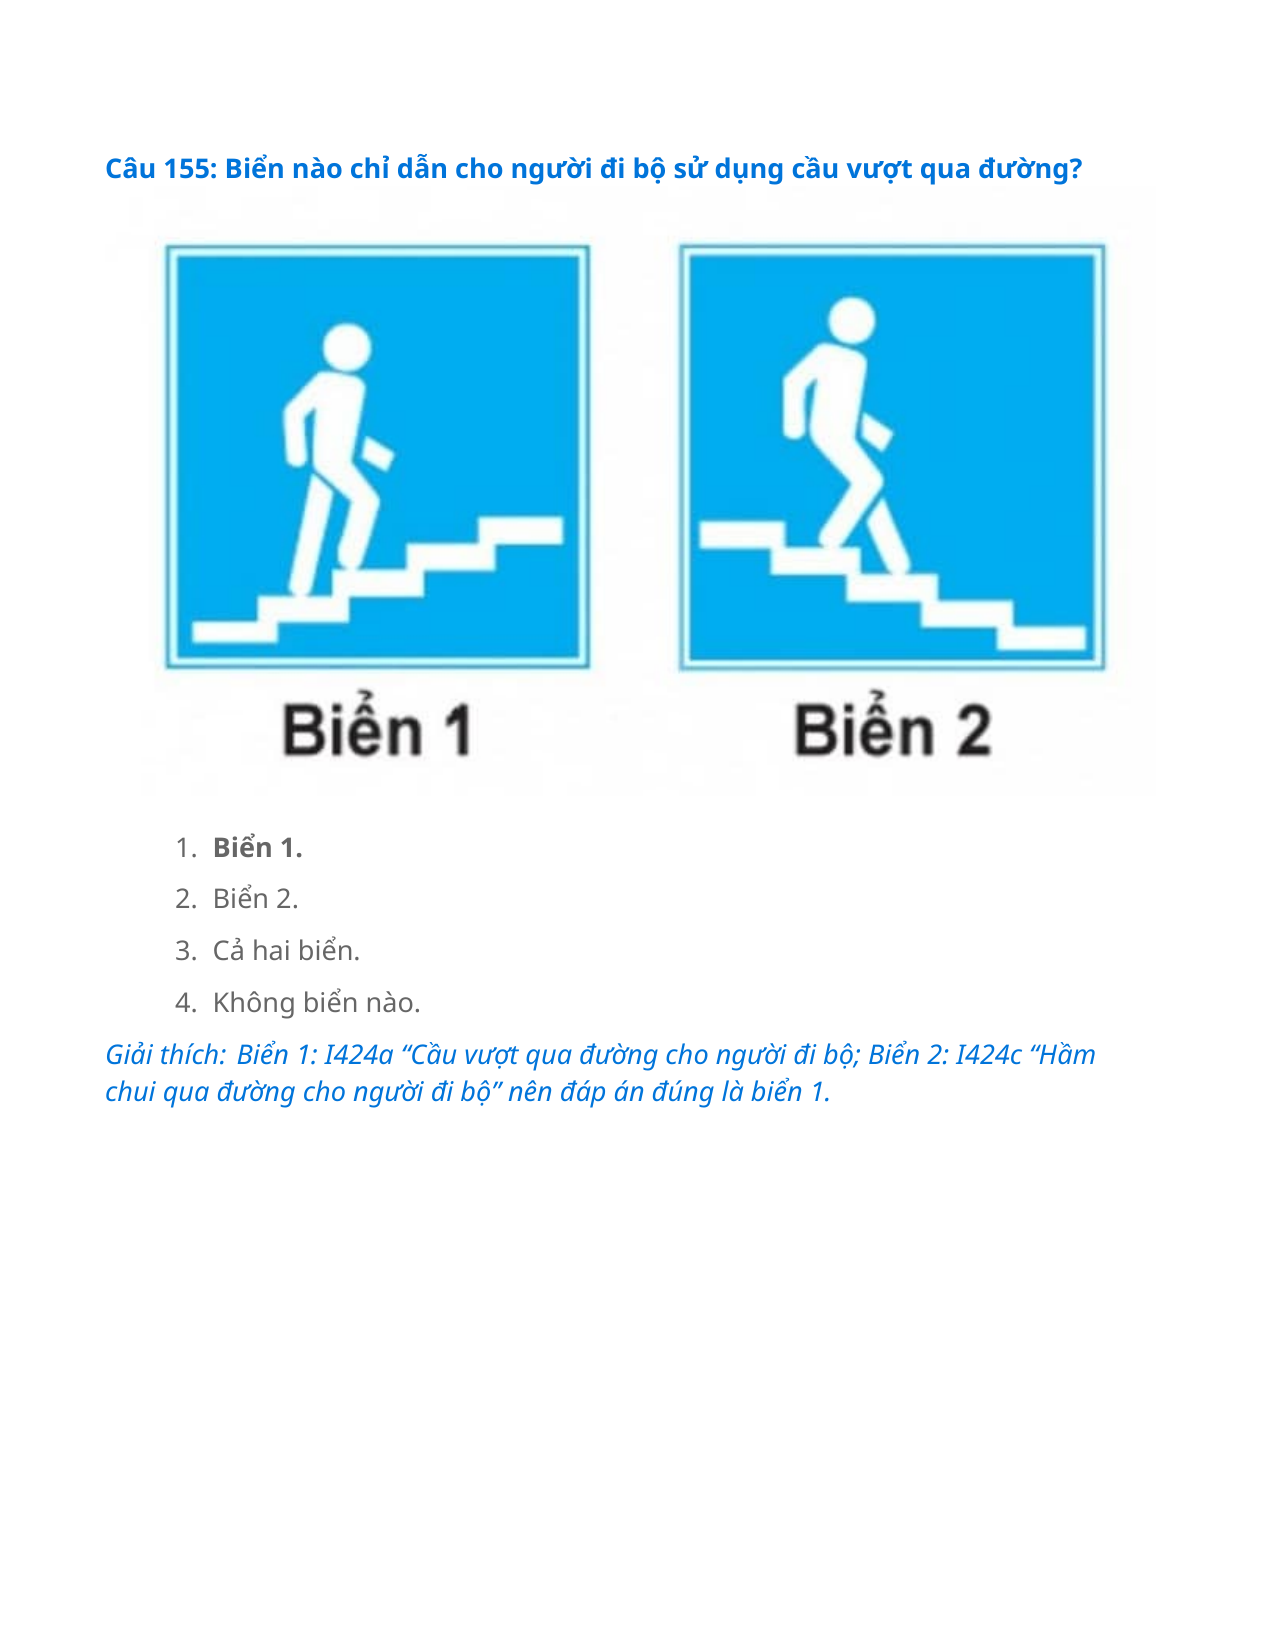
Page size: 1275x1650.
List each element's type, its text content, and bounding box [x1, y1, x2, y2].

list Không biển nào. [175, 984, 1125, 1021]
list Cả hai biển. [175, 932, 1125, 969]
text Câu 155: Biển nào chỉ dẫn cho người đi bộ sử dụng cầu vượt qua đường? [105, 150, 1125, 186]
list Biển 1. [175, 828, 1125, 865]
list Biển 2. [175, 880, 1125, 917]
picture [105, 186, 1182, 796]
text Giải thích: Biển 1: I424a “Cầu vượt qua đường cho người đi bộ; Biển 2: I424c “Hầm chui qua đường cho người đi bộ” nên đáp án đúng là biển 1. [105, 1036, 1125, 1109]
